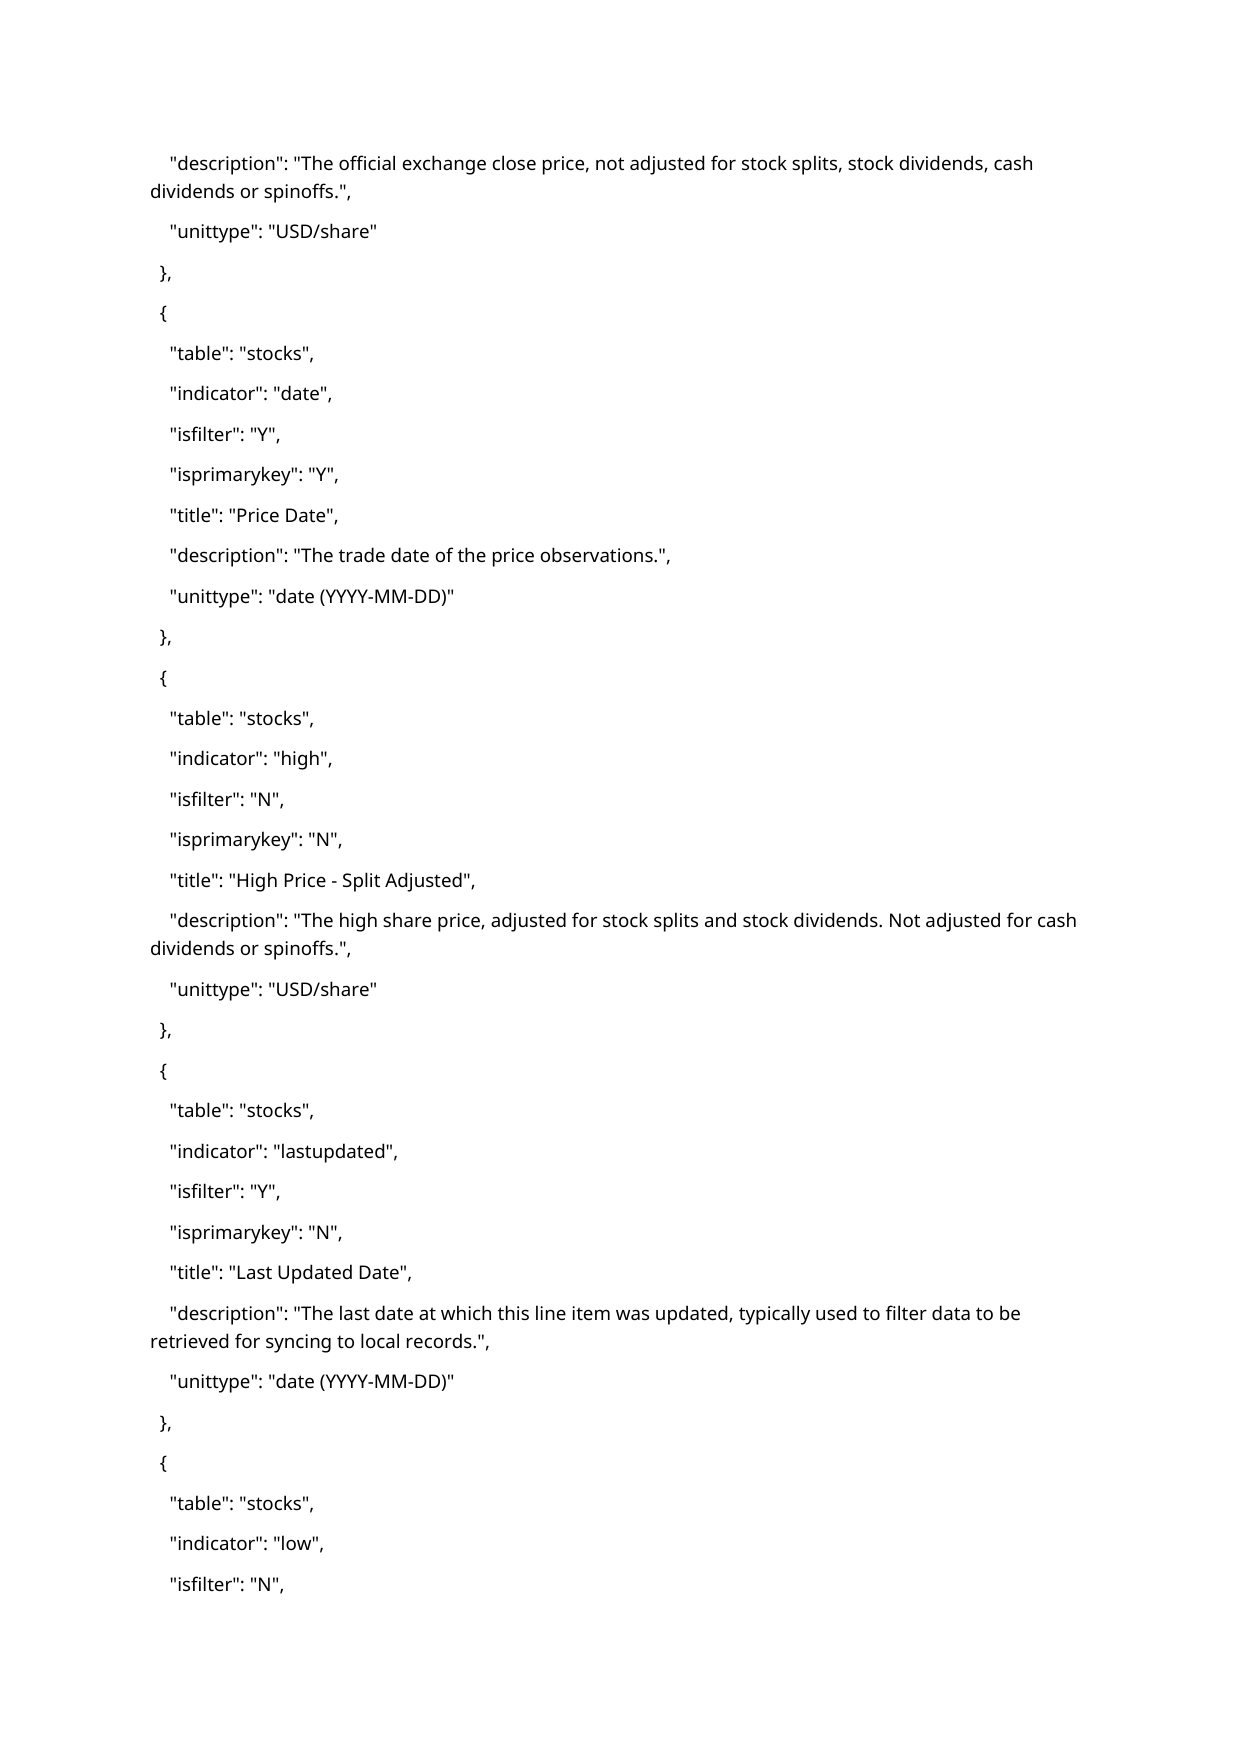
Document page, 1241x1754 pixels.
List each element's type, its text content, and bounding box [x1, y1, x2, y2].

text }, [150, 624, 1090, 649]
text { [150, 1057, 1090, 1082]
text "title": "Last Updated Date", [150, 1259, 1090, 1285]
text "indicator": "date", [150, 381, 1090, 406]
text "isprimarykey": "N", [150, 826, 1090, 852]
text "isfilter": "N", [150, 1571, 1090, 1597]
text "table": "stocks", [150, 1490, 1090, 1516]
text "unittype": "USD/share" [150, 976, 1090, 1001]
text "isfilter": "N", [150, 786, 1090, 811]
text "isprimarykey": "Y", [150, 462, 1090, 487]
text { [150, 299, 1090, 325]
text "table": "stocks", [150, 705, 1090, 730]
text "description": "The last date at which this line item was updated, typically used to filter data to be retrieved for syncing to local records.", [150, 1300, 1090, 1354]
text "indicator": "lastupdated", [150, 1138, 1090, 1163]
text "unittype": "date (YYYY-MM-DD)" [150, 583, 1090, 609]
text "description": "The trade date of the price observations.", [150, 543, 1090, 568]
text "description": "The official exchange close price, not adjusted for stock splits, stock dividends, cash dividends or spinoffs.", [150, 150, 1090, 203]
text "isprimarykey": "N", [150, 1219, 1090, 1244]
text }, [150, 1016, 1090, 1042]
text { [150, 1450, 1090, 1475]
text "isfilter": "Y", [150, 421, 1090, 447]
text "table": "stocks", [150, 340, 1090, 366]
text "unittype": "USD/share" [150, 218, 1090, 244]
text { [150, 664, 1090, 690]
text "table": "stocks", [150, 1097, 1090, 1123]
text "indicator": "low", [150, 1531, 1090, 1556]
text }, [150, 259, 1090, 284]
text "description": "The high share price, adjusted for stock splits and stock dividends. Not adjusted for cash dividends or spinoffs.", [150, 907, 1090, 961]
text "unittype": "date (YYYY-MM-DD)" [150, 1369, 1090, 1394]
text "title": "High Price - Split Adjusted", [150, 867, 1090, 892]
text "title": "Price Date", [150, 502, 1090, 528]
text }, [150, 1409, 1090, 1435]
text "isfilter": "Y", [150, 1178, 1090, 1204]
text "indicator": "high", [150, 745, 1090, 771]
